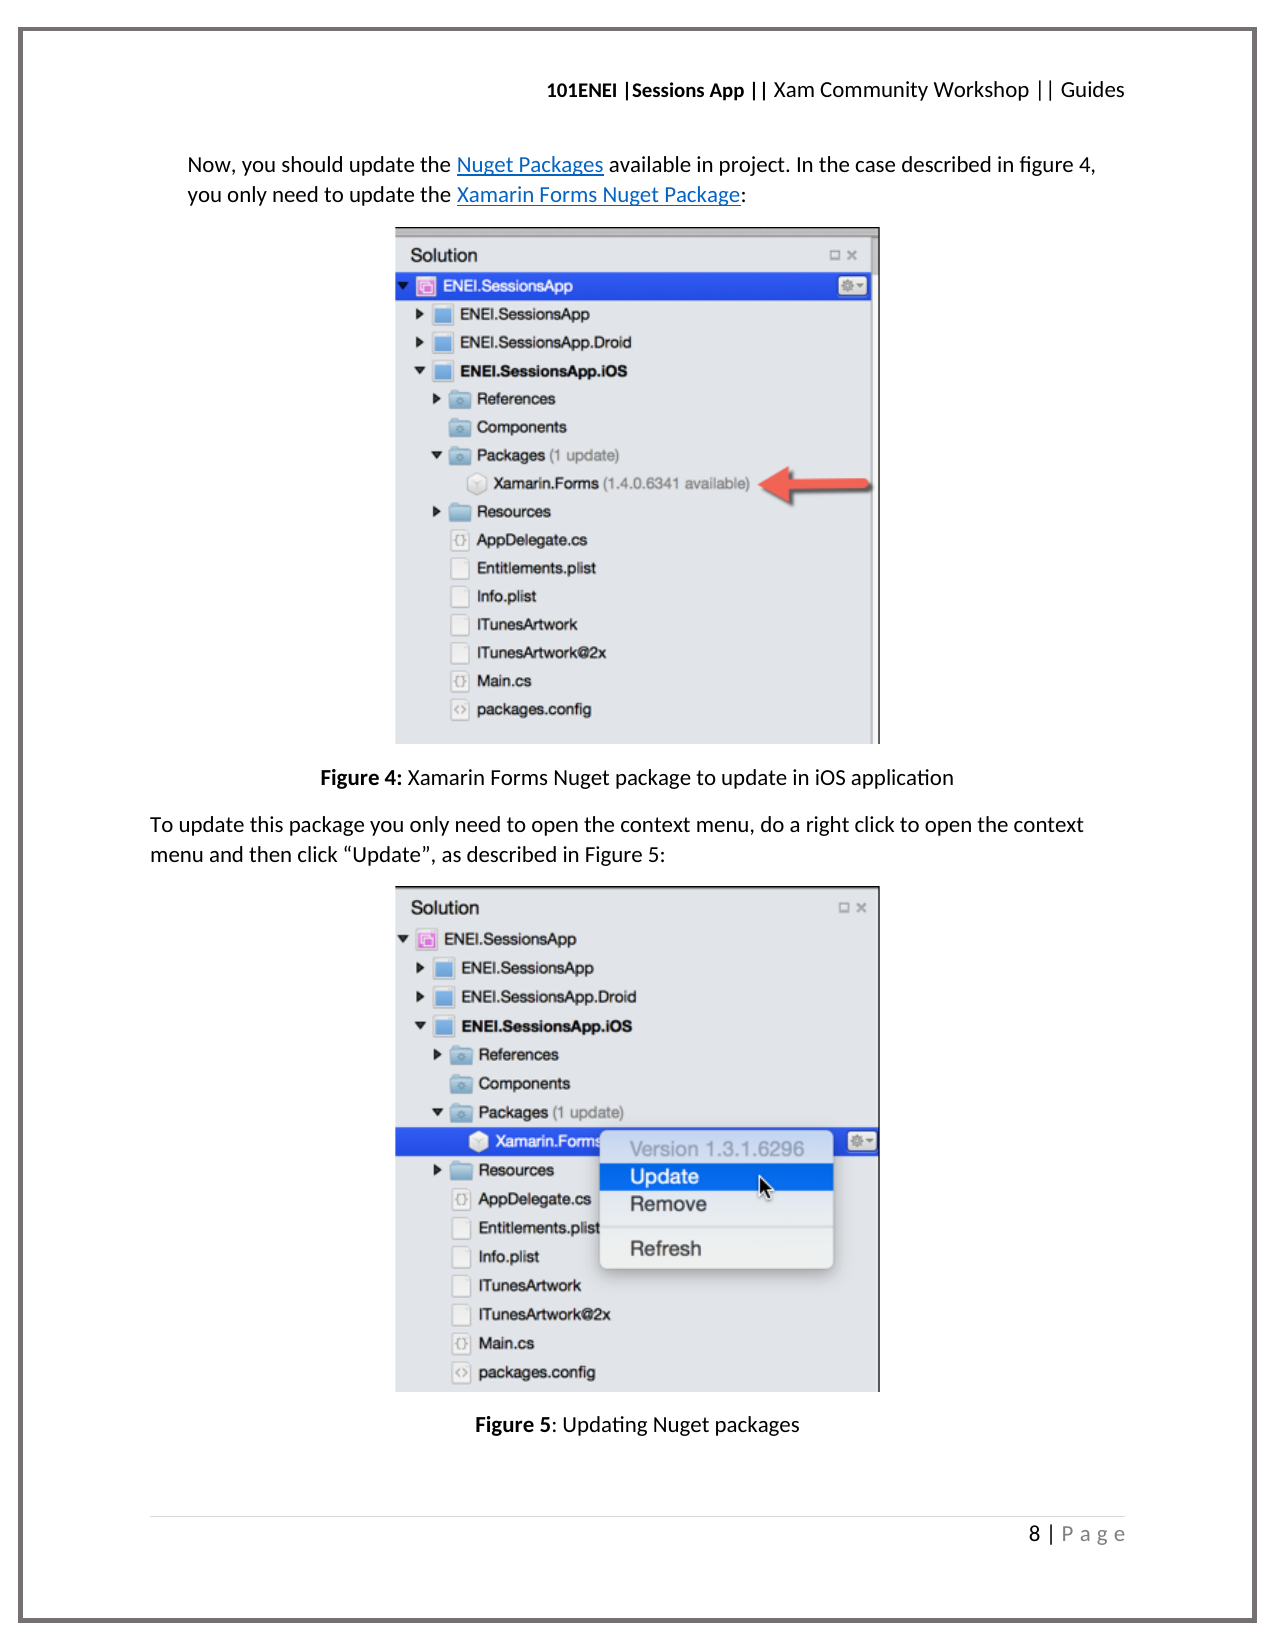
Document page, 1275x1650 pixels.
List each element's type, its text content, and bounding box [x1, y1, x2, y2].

text Figure 4: Xamarin Forms Nuget package to update in iOS application [150, 763, 1125, 791]
text Now, you should update the Nuget Packages available in project. In the case described in figure 4, you only need to update the Xamarin Forms Nuget Package: [187, 150, 1125, 209]
text Figure 5: Updating Nuget packages [150, 1410, 1125, 1438]
picture [395, 886, 880, 1392]
picture [395, 227, 880, 744]
text To update this package you only need to open the context menu, do a right click to open the context menu and then click “Update”, as described in Figure 5: [150, 810, 1125, 868]
